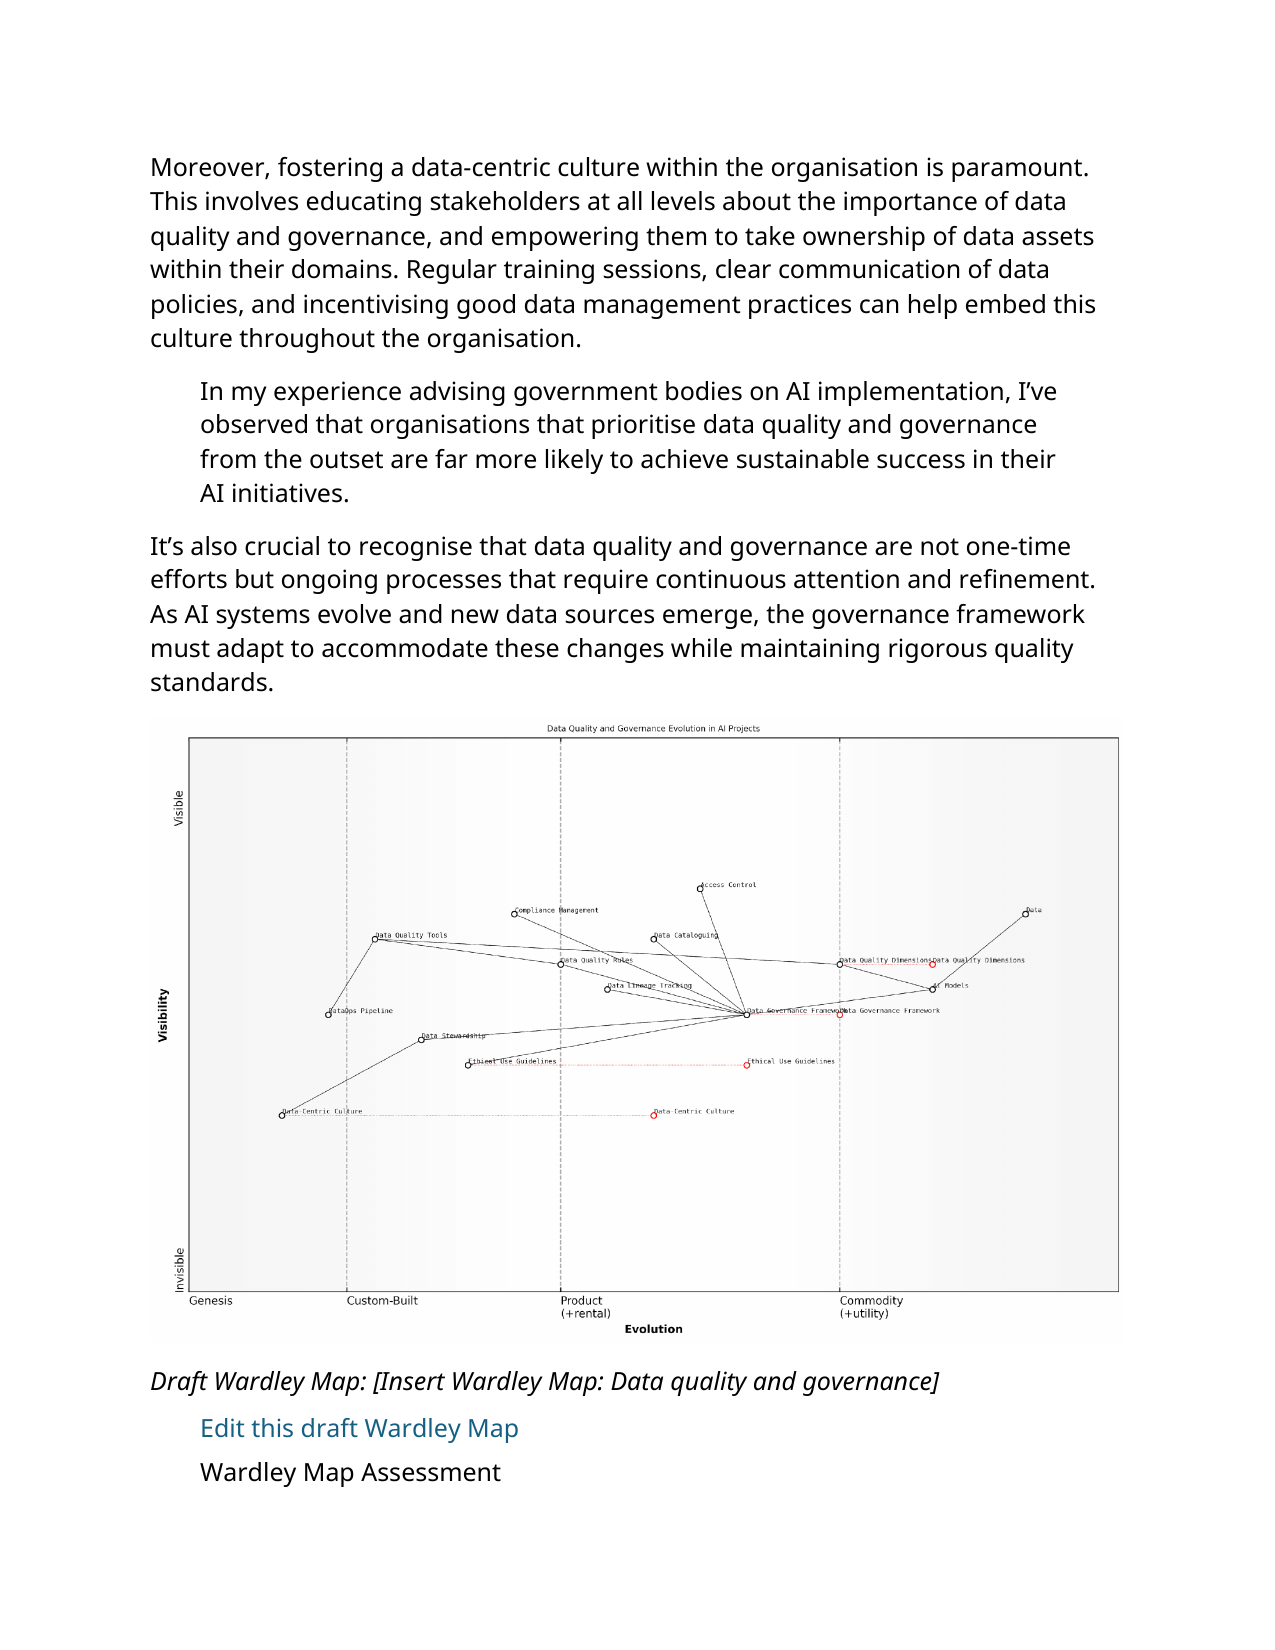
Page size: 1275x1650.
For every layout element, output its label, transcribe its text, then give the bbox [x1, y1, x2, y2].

text It’s also crucial to recognise that data quality and governance are not one-time efforts but ongoing processes that require continuous attention and refinement. As AI systems evolve and new data sources emerge, the governance framework must adapt to accommodate these changes while maintaining rigorous quality standards. [150, 528, 1125, 698]
text Moreover, fostering a data-centric culture within the organisation is paramount. This involves educating stakeholders at all levels about the importance of data quality and governance, and empowering them to take ownership of data assets within their domains. Regular training sessions, clear communication of data policies, and incentivising good data management practices can help embed this culture throughout the organisation. [150, 150, 1125, 354]
text In my experience advising government bodies on AI implementation, I’ve observed that organisations that prioritise data quality and governance from the outset are far more likely to achieve sustainable success in their AI initiatives. [200, 373, 1075, 509]
text Wardley Map Assessment [200, 1455, 1075, 1489]
text Draft Wardley Map: [Insert Wardley Map: Data quality and governance] [150, 1364, 1125, 1398]
text Edit this draft Wardley Map [200, 1410, 1075, 1444]
picture [150, 717, 1125, 1343]
